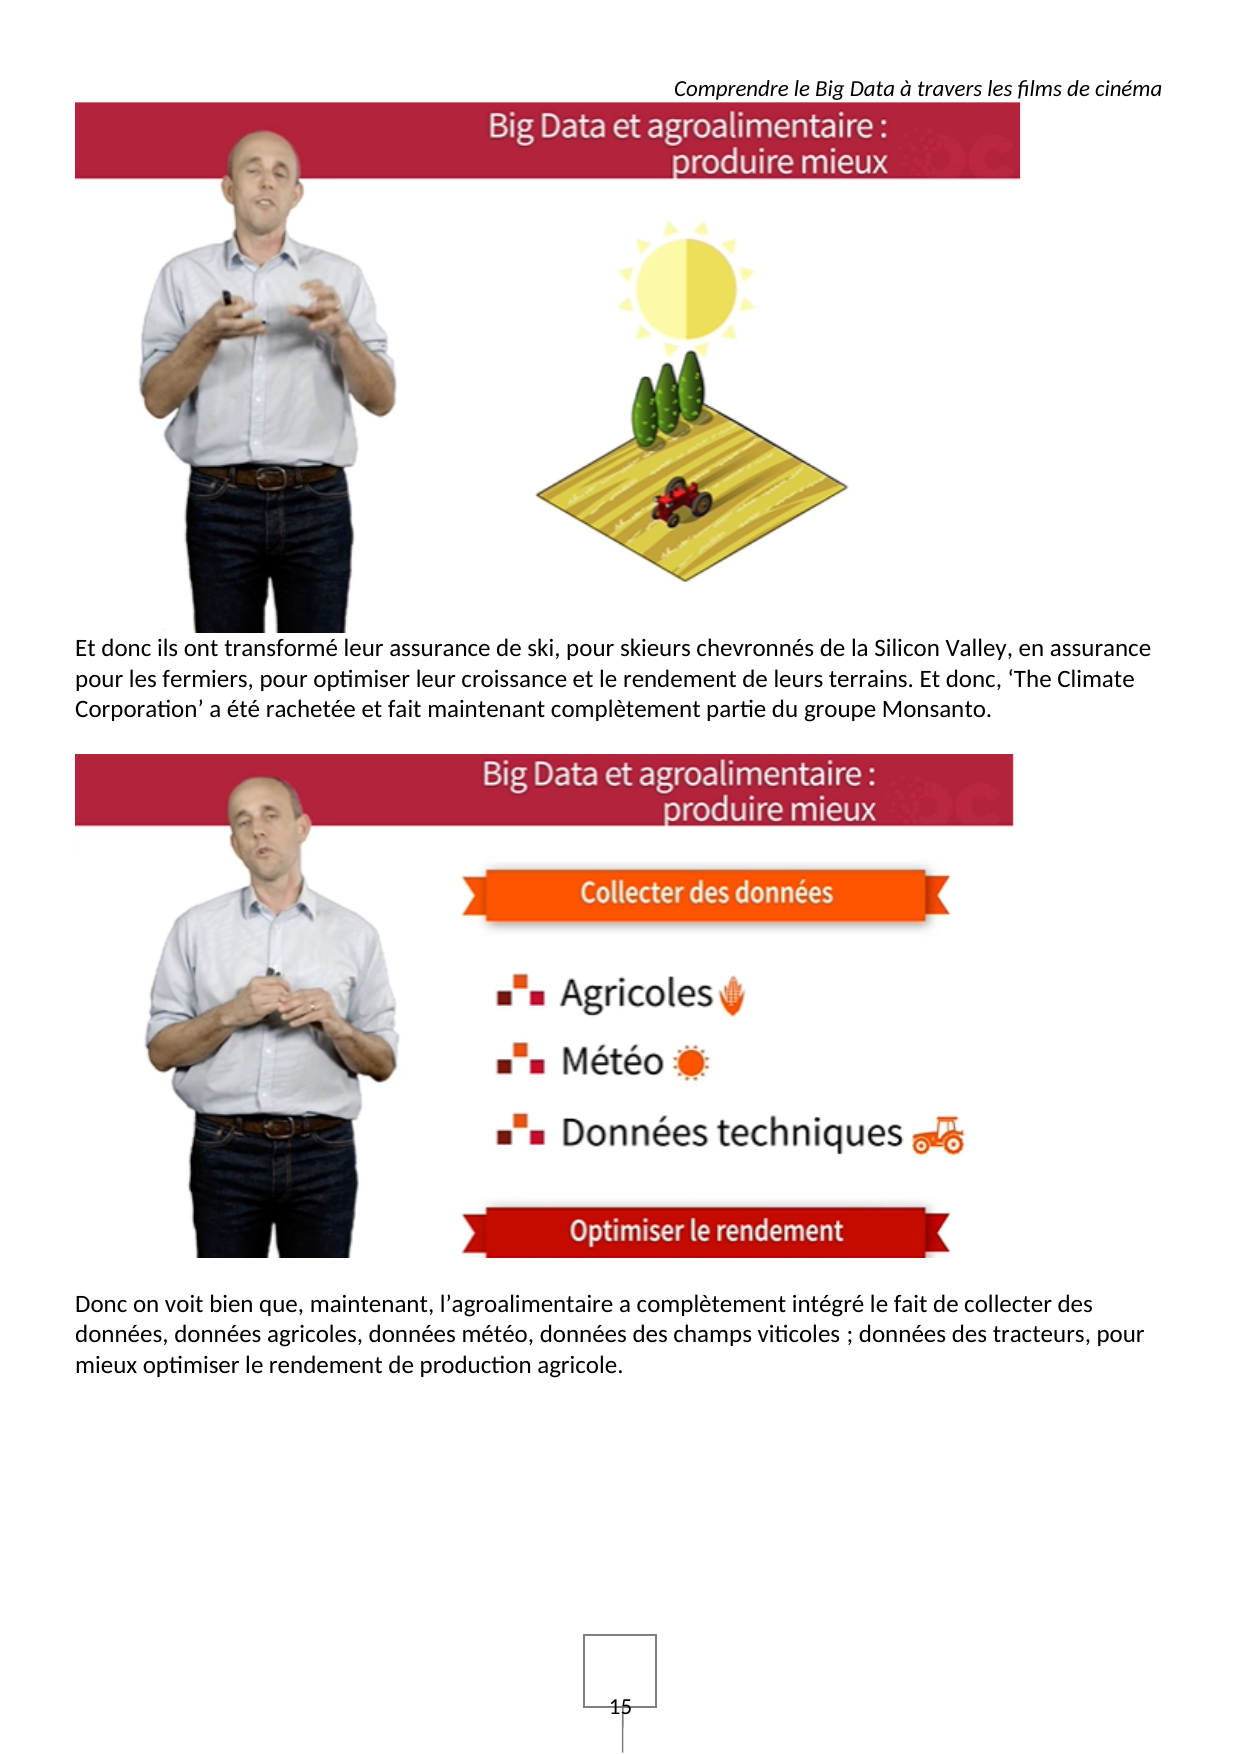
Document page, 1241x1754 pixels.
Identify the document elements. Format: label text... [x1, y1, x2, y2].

text Donc on voit bien que, maintenant, l’agroalimentaire a complètement intégré le fait de collecter des données, données agricoles, données météo, données des champs viticoles ; données des tracteurs, pour mieux optimiser le rendement de production agricole. [75, 1288, 1165, 1379]
picture [75, 754, 1021, 1258]
text Et donc ils ont transformé leur assurance de ski, pour skieurs chevronnés de la Silicon Valley, en assurance pour les fermiers, pour optimiser leur croissance et le rendement de leurs terrains. Et donc, ‘The Climate Corporation’ a été rachetée et fait maintenant complètement partie du groupe Monsanto. [75, 632, 1165, 724]
picture [75, 101, 1021, 633]
